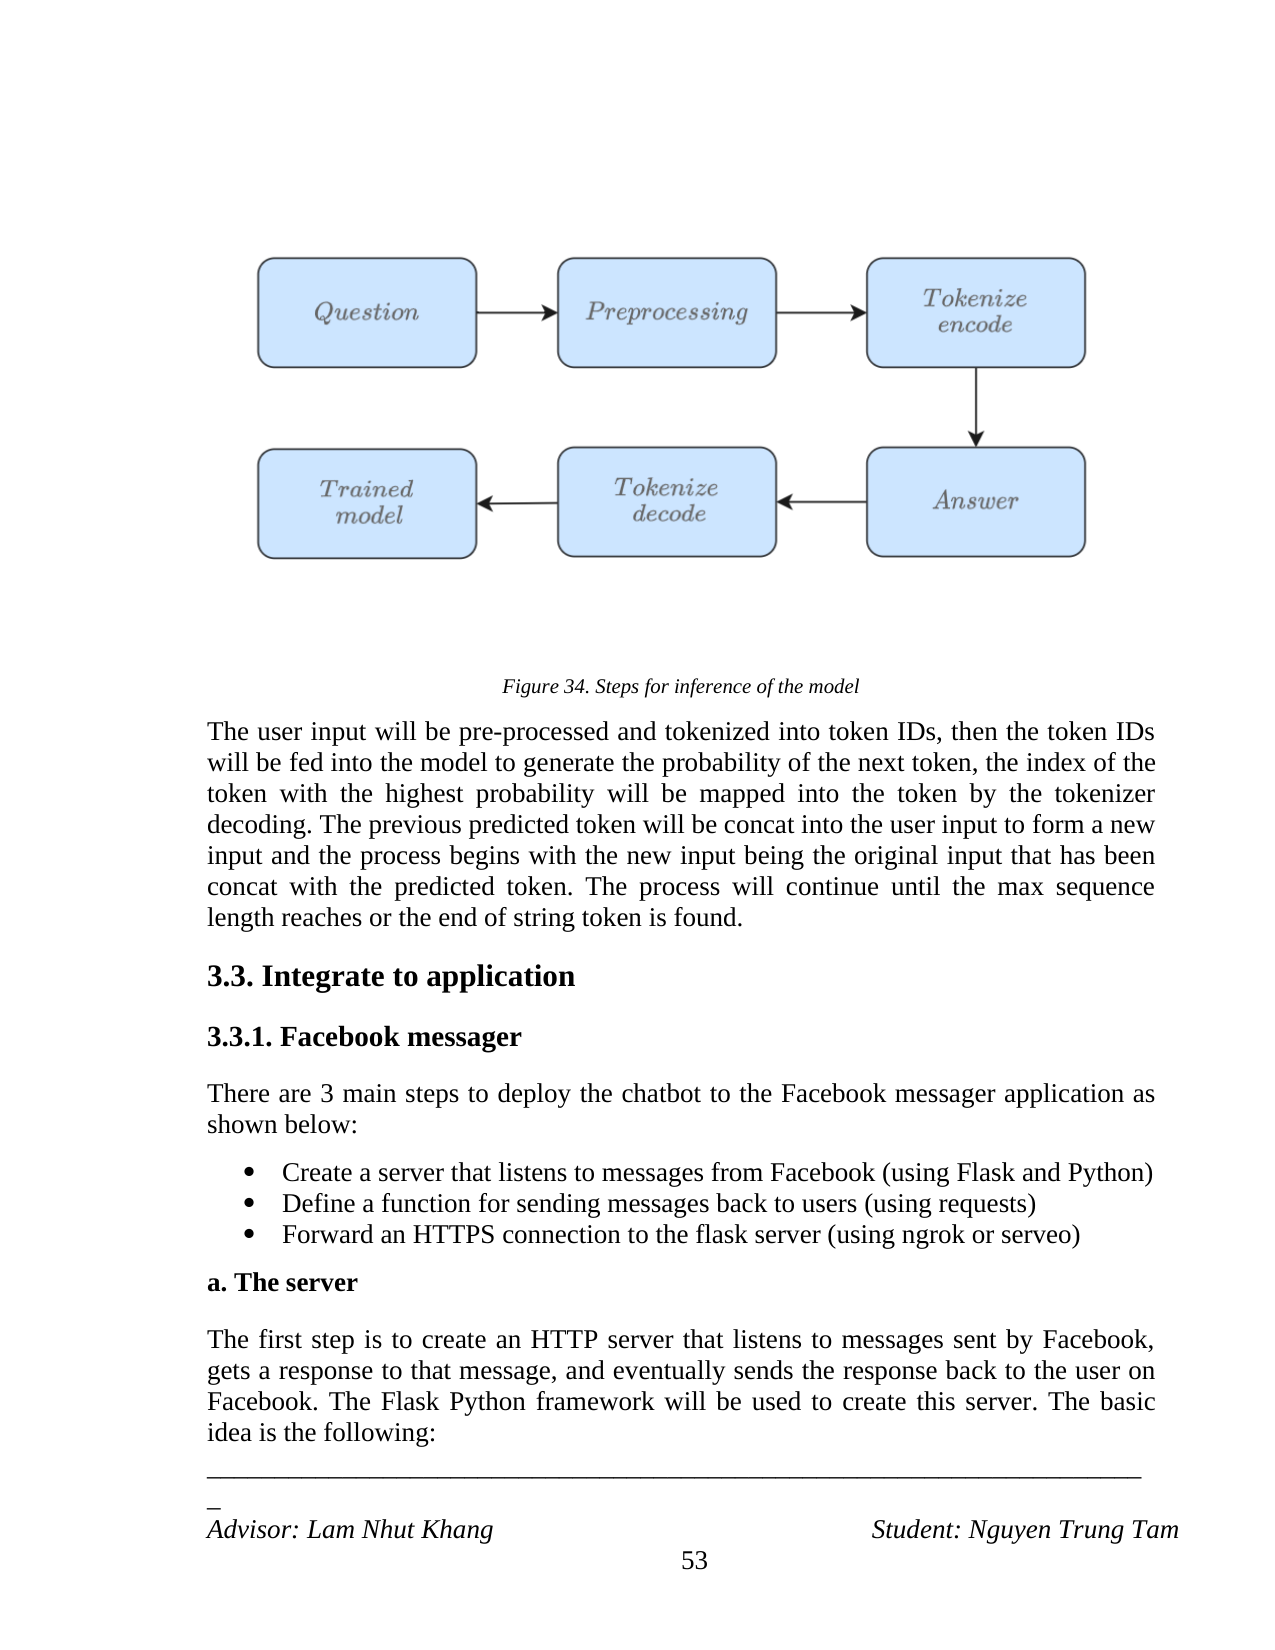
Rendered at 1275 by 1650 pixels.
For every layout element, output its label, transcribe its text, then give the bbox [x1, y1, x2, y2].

text The first step is to create an HTTP server that listens to messages sent by Facebook, gets a response to that message, and eventually sends the response back to the user on Facebook. The Flask Python framework will be used to create this server. The basic idea is the following: [207, 1323, 1157, 1447]
list Define a function for sending messages back to users (using requests) [244, 1187, 1157, 1219]
subtitle The server [207, 1267, 1157, 1298]
subtitle Facebook messager [207, 1019, 1157, 1052]
text There are 3 main steps to deploy the chatbot to the Facebook messager application as shown below: [207, 1077, 1157, 1139]
text The user input will be pre-processed and tokenized into token IDs, then the token IDs will be fed into the model to generate the probability of the next token, the index of the token with the highest probability will be mapped into the token by the tokenizer decoding. The previous predicted token will be concat into the user input to form a new input and the process begins with the new input being the original input that has been concat with the predicted token. The process will continue until the max sequence length reaches or the end of string token is found. [207, 715, 1157, 933]
subtitle Integrate to application [207, 958, 1157, 994]
list Create a server that listens to messages from Facebook (using Flask and Python) [244, 1156, 1157, 1187]
picture [206, 177, 1157, 658]
list Forward an HTTPS connection to the flask server (using ngrok or serveo) [244, 1219, 1157, 1250]
